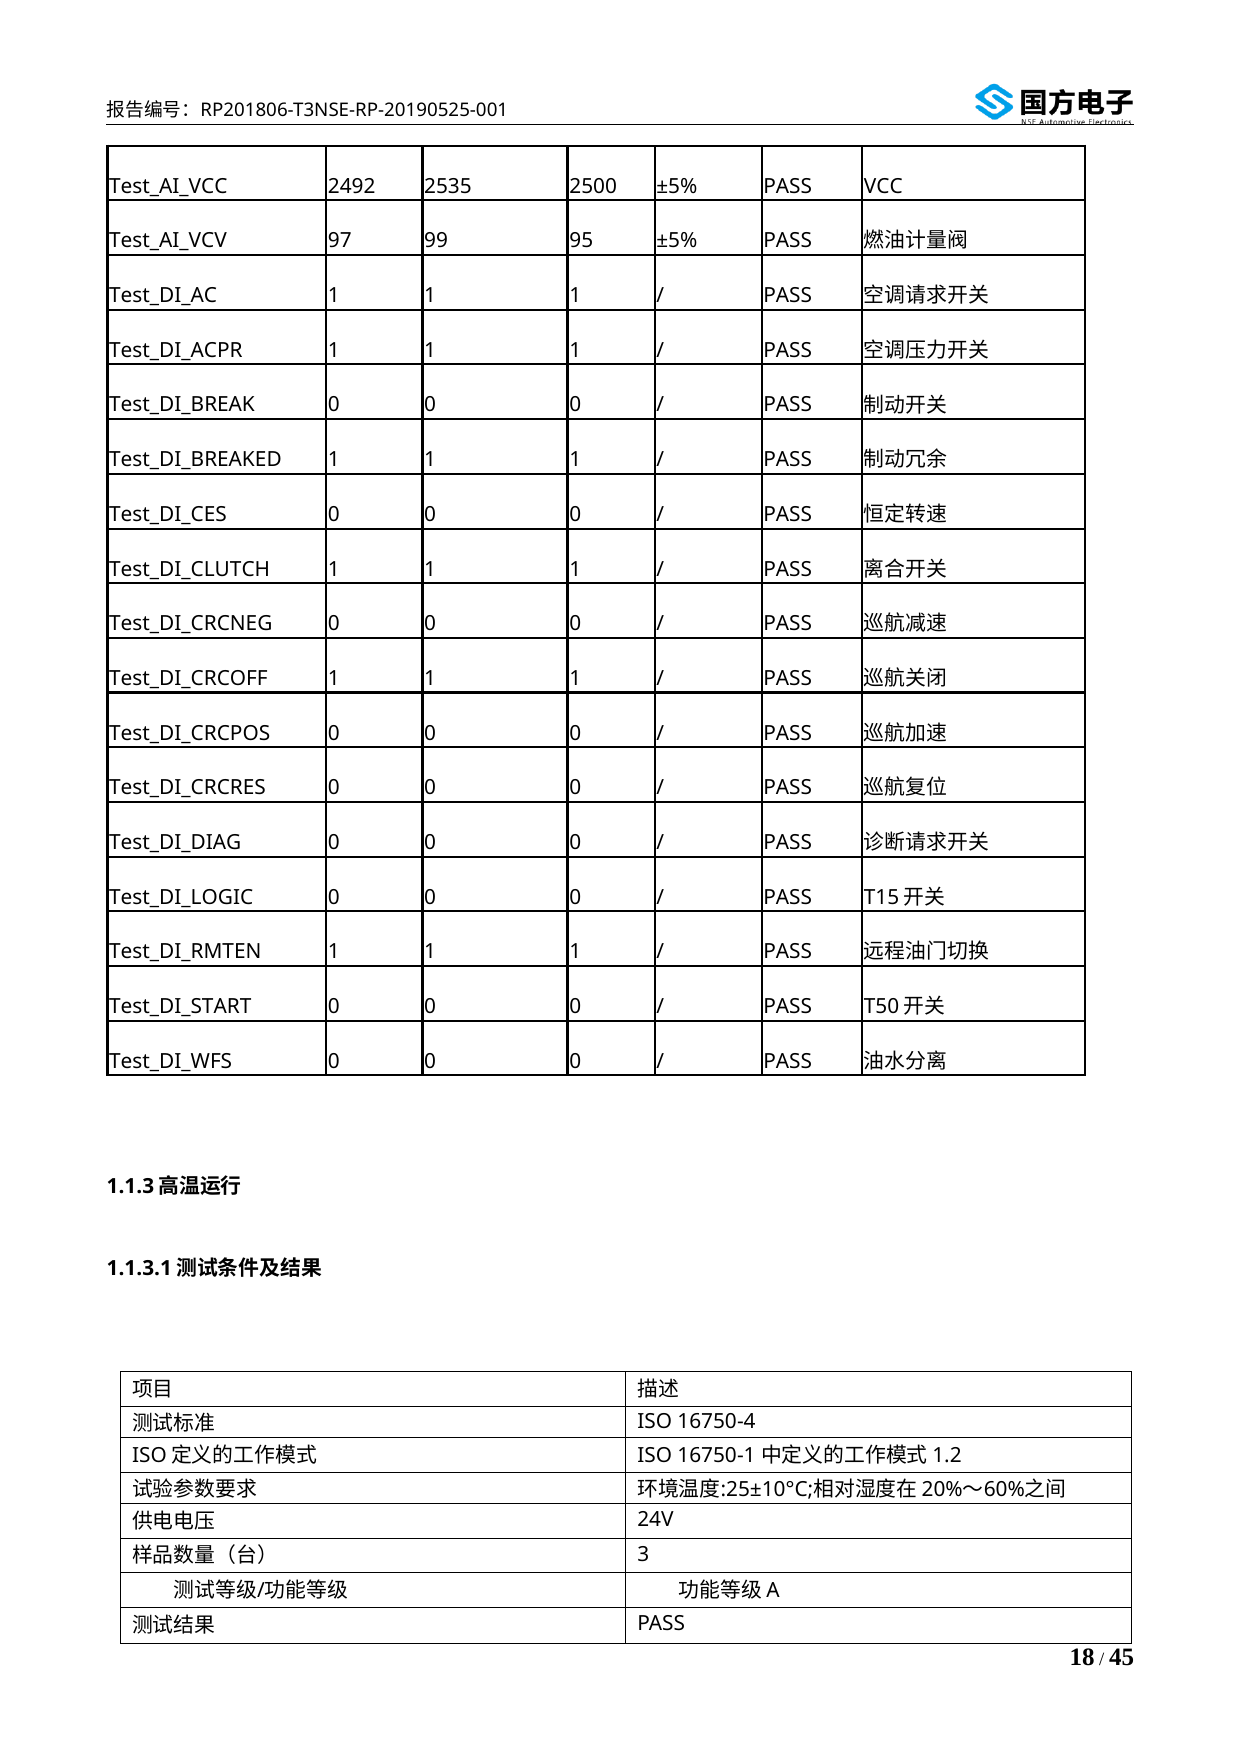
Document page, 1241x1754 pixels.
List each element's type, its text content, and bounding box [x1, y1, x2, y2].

table_cell 0 [569, 748, 654, 801]
table_cell 95 [569, 201, 654, 254]
table_cell / [656, 967, 761, 1019]
table_cell 0 [424, 803, 566, 856]
table_cell 0 [424, 967, 566, 1019]
picture [928, 28, 1187, 181]
table_cell Test_DI_RMTEN [109, 912, 325, 965]
table_cell / [656, 365, 761, 418]
table_cell PASS [763, 475, 861, 527]
table_cell 1 [327, 530, 421, 582]
table_cell 0 [327, 803, 421, 856]
table_cell 3 [626, 1539, 1131, 1572]
table_cell Test_DI_CRCNEG [109, 584, 325, 637]
table_cell Test_DI_LOGIC [109, 858, 325, 910]
table_cell / [656, 311, 761, 363]
table_cell 0 [569, 475, 654, 527]
table_cell PASS [763, 584, 861, 637]
table_cell 1 [327, 420, 421, 473]
table_cell 0 [424, 475, 566, 527]
table_cell Test_DI_START [109, 967, 325, 1019]
table_cell 测试等级/功能等级 [121, 1573, 625, 1607]
table_cell 97 [327, 201, 421, 254]
table_cell Test_DI_AC [109, 256, 325, 309]
table_cell 空调请求开关 [863, 256, 1084, 309]
table_cell 0 [327, 584, 421, 637]
table_cell 0 [569, 858, 654, 910]
table_cell / [656, 858, 761, 910]
table_cell 2500 [569, 147, 654, 199]
table_cell PASS [763, 420, 861, 473]
table_cell VCC [863, 147, 1084, 199]
table_cell 离合开关 [863, 530, 1084, 582]
table_cell 1 [424, 256, 566, 309]
table_cell 0 [424, 365, 566, 418]
table_cell / [656, 420, 761, 473]
table_cell ISO 16750-1 中定义的工作模式 1.2 [626, 1438, 1131, 1472]
table_cell 环境温度:25±10°C;相对湿度在20%～60%之间 [626, 1473, 1131, 1503]
table_cell PASS [763, 1022, 861, 1074]
table_cell Test_DI_WFS [109, 1022, 325, 1074]
table_cell 0 [569, 584, 654, 637]
table_cell Test_DI_BREAKED [109, 420, 325, 473]
table_cell PASS [763, 748, 861, 801]
table_cell 制动开关 [863, 365, 1084, 418]
table_cell ISO定义的工作模式 [121, 1438, 625, 1472]
table_cell ±5% [656, 201, 761, 254]
table_cell 巡航减速 [863, 584, 1084, 637]
table_cell Test_DI_CES [109, 475, 325, 527]
table_cell 0 [569, 694, 654, 746]
table_cell PASS [763, 912, 861, 965]
table_cell 供电电压 [121, 1504, 625, 1538]
table_header 项目 [121, 1372, 625, 1406]
table_cell 1 [424, 311, 566, 363]
table_cell / [656, 694, 761, 746]
table_cell Test_DI_ACPR [109, 311, 325, 363]
table_cell / [656, 475, 761, 527]
table_cell 1 [424, 420, 566, 473]
table_cell PASS [763, 256, 861, 309]
table_cell PASS [626, 1608, 1131, 1643]
table_cell PASS [763, 147, 861, 199]
table_cell 1 [327, 311, 421, 363]
table_cell PASS [763, 694, 861, 746]
table_cell PASS [763, 858, 861, 910]
table_cell PASS [763, 365, 861, 418]
table_cell Test_AI_VCV [109, 201, 325, 254]
subtitle 1.1.3.1测试条件及结果 [106, 1250, 1134, 1283]
table_cell 试验参数要求 [121, 1473, 625, 1503]
table_cell 0 [424, 694, 566, 746]
table_cell 0 [327, 748, 421, 801]
table_cell 0 [569, 365, 654, 418]
table_cell 0 [424, 584, 566, 637]
table_cell 24V [626, 1504, 1131, 1538]
table_cell 0 [424, 1022, 566, 1074]
table_cell 1 [424, 912, 566, 965]
table_cell 1 [327, 256, 421, 309]
table_cell 空调压力开关 [863, 311, 1084, 363]
table_cell 远程油门切换 [863, 912, 1084, 965]
table_cell 巡航复位 [863, 748, 1084, 801]
table_cell 1 [327, 912, 421, 965]
table_cell 巡航关闭 [863, 639, 1084, 691]
table_cell Test_DI_CLUTCH [109, 530, 325, 582]
table_cell / [656, 639, 761, 691]
table_cell 1 [424, 530, 566, 582]
table_cell PASS [763, 311, 861, 363]
table_cell 诊断请求开关 [863, 803, 1084, 856]
table_cell Test_DI_CRCRES [109, 748, 325, 801]
table_cell 0 [327, 475, 421, 527]
subtitle 1.1.3高温运行 [106, 1168, 1134, 1201]
table_cell / [656, 803, 761, 856]
table_cell 0 [569, 803, 654, 856]
table_cell PASS [763, 201, 861, 254]
table_cell 巡航加速 [863, 694, 1084, 746]
table_cell / [656, 530, 761, 582]
table_cell 1 [569, 912, 654, 965]
table_cell Test_DI_DIAG [109, 803, 325, 856]
table_cell / [656, 584, 761, 637]
table_cell T15开关 [863, 858, 1084, 910]
table_cell 0 [424, 748, 566, 801]
table_cell 0 [327, 1022, 421, 1074]
table_cell 0 [424, 858, 566, 910]
table_cell 1 [569, 530, 654, 582]
table_cell 恒定转速 [863, 475, 1084, 527]
table_cell PASS [763, 803, 861, 856]
table_cell Test_DI_CRCOFF [109, 639, 325, 691]
table_cell Test_DI_CRCPOS [109, 694, 325, 746]
table_cell 1 [569, 311, 654, 363]
table_cell 0 [327, 365, 421, 418]
table_cell 0 [569, 967, 654, 1019]
table_cell 1 [569, 256, 654, 309]
table_cell / [656, 1022, 761, 1074]
table_cell 0 [569, 1022, 654, 1074]
table_cell 0 [327, 967, 421, 1019]
table_cell 油水分离 [863, 1022, 1084, 1074]
table_cell 2535 [424, 147, 566, 199]
table_cell 1 [569, 420, 654, 473]
table_cell / [656, 912, 761, 965]
table_cell 0 [327, 694, 421, 746]
table_cell Test_DI_BREAK [109, 365, 325, 418]
table_cell 制动冗余 [863, 420, 1084, 473]
table_cell 样品数量（台） [121, 1539, 625, 1572]
table_cell 测试结果 [121, 1608, 625, 1643]
table_cell 0 [327, 858, 421, 910]
table_cell 燃油计量阀 [863, 201, 1084, 254]
table_cell PASS [763, 967, 861, 1019]
table_cell PASS [763, 639, 861, 691]
table_cell 99 [424, 201, 566, 254]
table_cell / [656, 256, 761, 309]
table_cell PASS [763, 530, 861, 582]
table_cell 1 [424, 639, 566, 691]
table_cell / [656, 748, 761, 801]
table_cell ISO 16750-4 [626, 1407, 1131, 1437]
table_cell 2492 [327, 147, 421, 199]
table_cell 1 [569, 639, 654, 691]
table_cell 1 [327, 639, 421, 691]
table_cell ±5% [656, 147, 761, 199]
table_cell 测试标准 [121, 1407, 625, 1437]
table_cell Test_AI_VCC [109, 147, 325, 199]
table_cell 功能等级A [626, 1573, 1131, 1607]
table_cell T50开关 [863, 967, 1084, 1019]
table_header 描述 [626, 1372, 1131, 1406]
